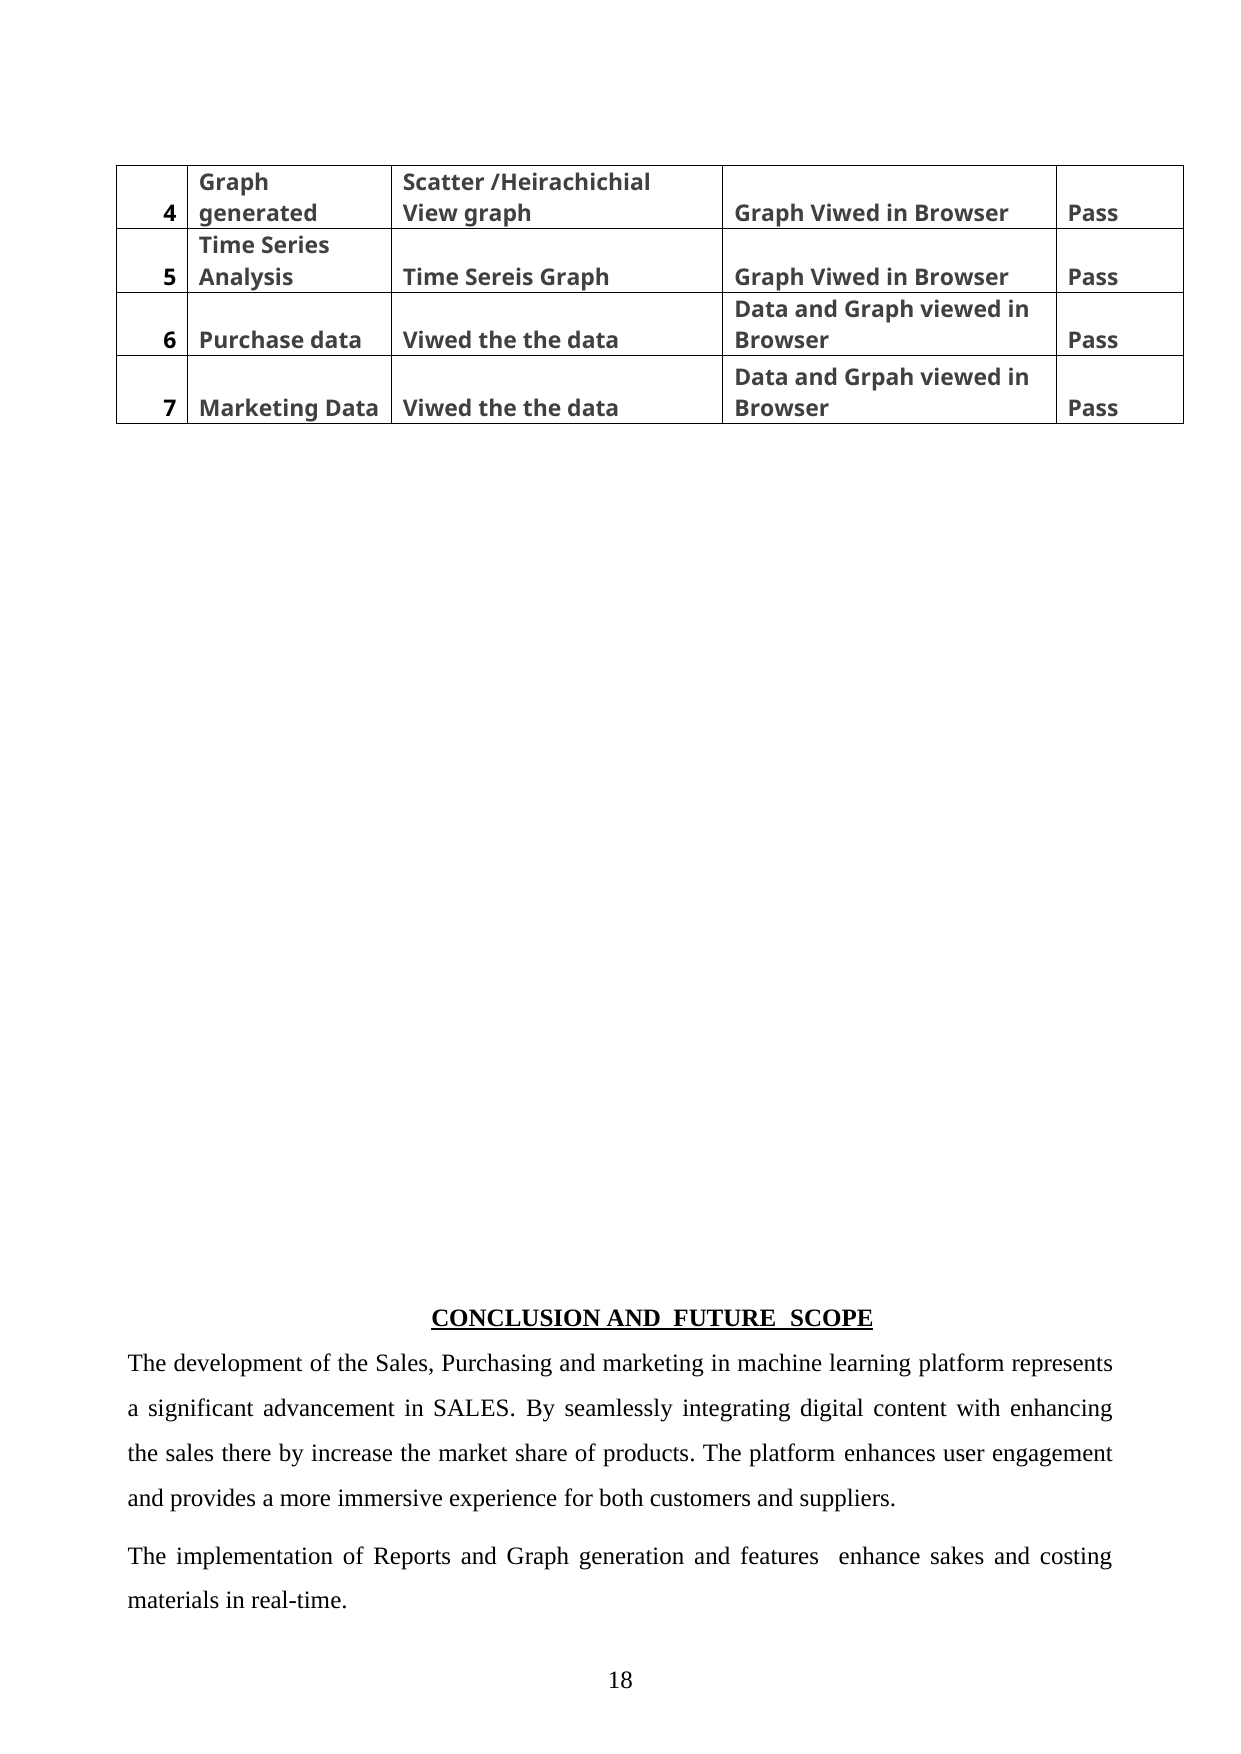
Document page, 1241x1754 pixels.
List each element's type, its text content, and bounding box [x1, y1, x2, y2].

table_cell Pass [1057, 356, 1183, 423]
table_cell 6 [117, 293, 187, 355]
table_cell 4 [117, 166, 187, 228]
table_cell Graph generated [188, 166, 391, 228]
table_cell Viwed the the data [392, 293, 722, 355]
table_cell Pass [1057, 229, 1183, 292]
table_cell 7 [117, 356, 187, 423]
table_cell Pass [1057, 293, 1183, 355]
table_cell Time Sereis Graph [392, 229, 722, 292]
table_cell Scatter /Heirachichial View graph [392, 166, 722, 228]
text CONCLUSION AND FUTURE SCOPE [127, 1303, 1113, 1332]
table_cell Graph Viwed in Browser [723, 229, 1056, 292]
text The development of the Sales, Purchasing and marketing in machine learning platform represents a significant advancement in SALES. By seamlessly integrating digital content with enhancing the sales there by increase the market share of products. The platform enhances user engagement and provides a more immersive experience for both customers and suppliers. [127, 1348, 1113, 1512]
table_cell Data and Grpah viewed in Browser [723, 356, 1056, 423]
table_cell Pass [1057, 166, 1183, 228]
table_cell Graph Viwed in Browser [723, 166, 1056, 228]
table_cell Data and Graph viewed in Browser [723, 293, 1056, 355]
table_cell Marketing Data [188, 356, 391, 423]
table_cell Viwed the the data [392, 356, 722, 423]
text The implementation of Reports and Graph generation and features enhance sakes and costing materials in real-time. [127, 1541, 1113, 1614]
table_cell 5 [117, 229, 187, 292]
table_cell Time Series Analysis [188, 229, 391, 292]
table_cell Purchase data [188, 293, 391, 355]
